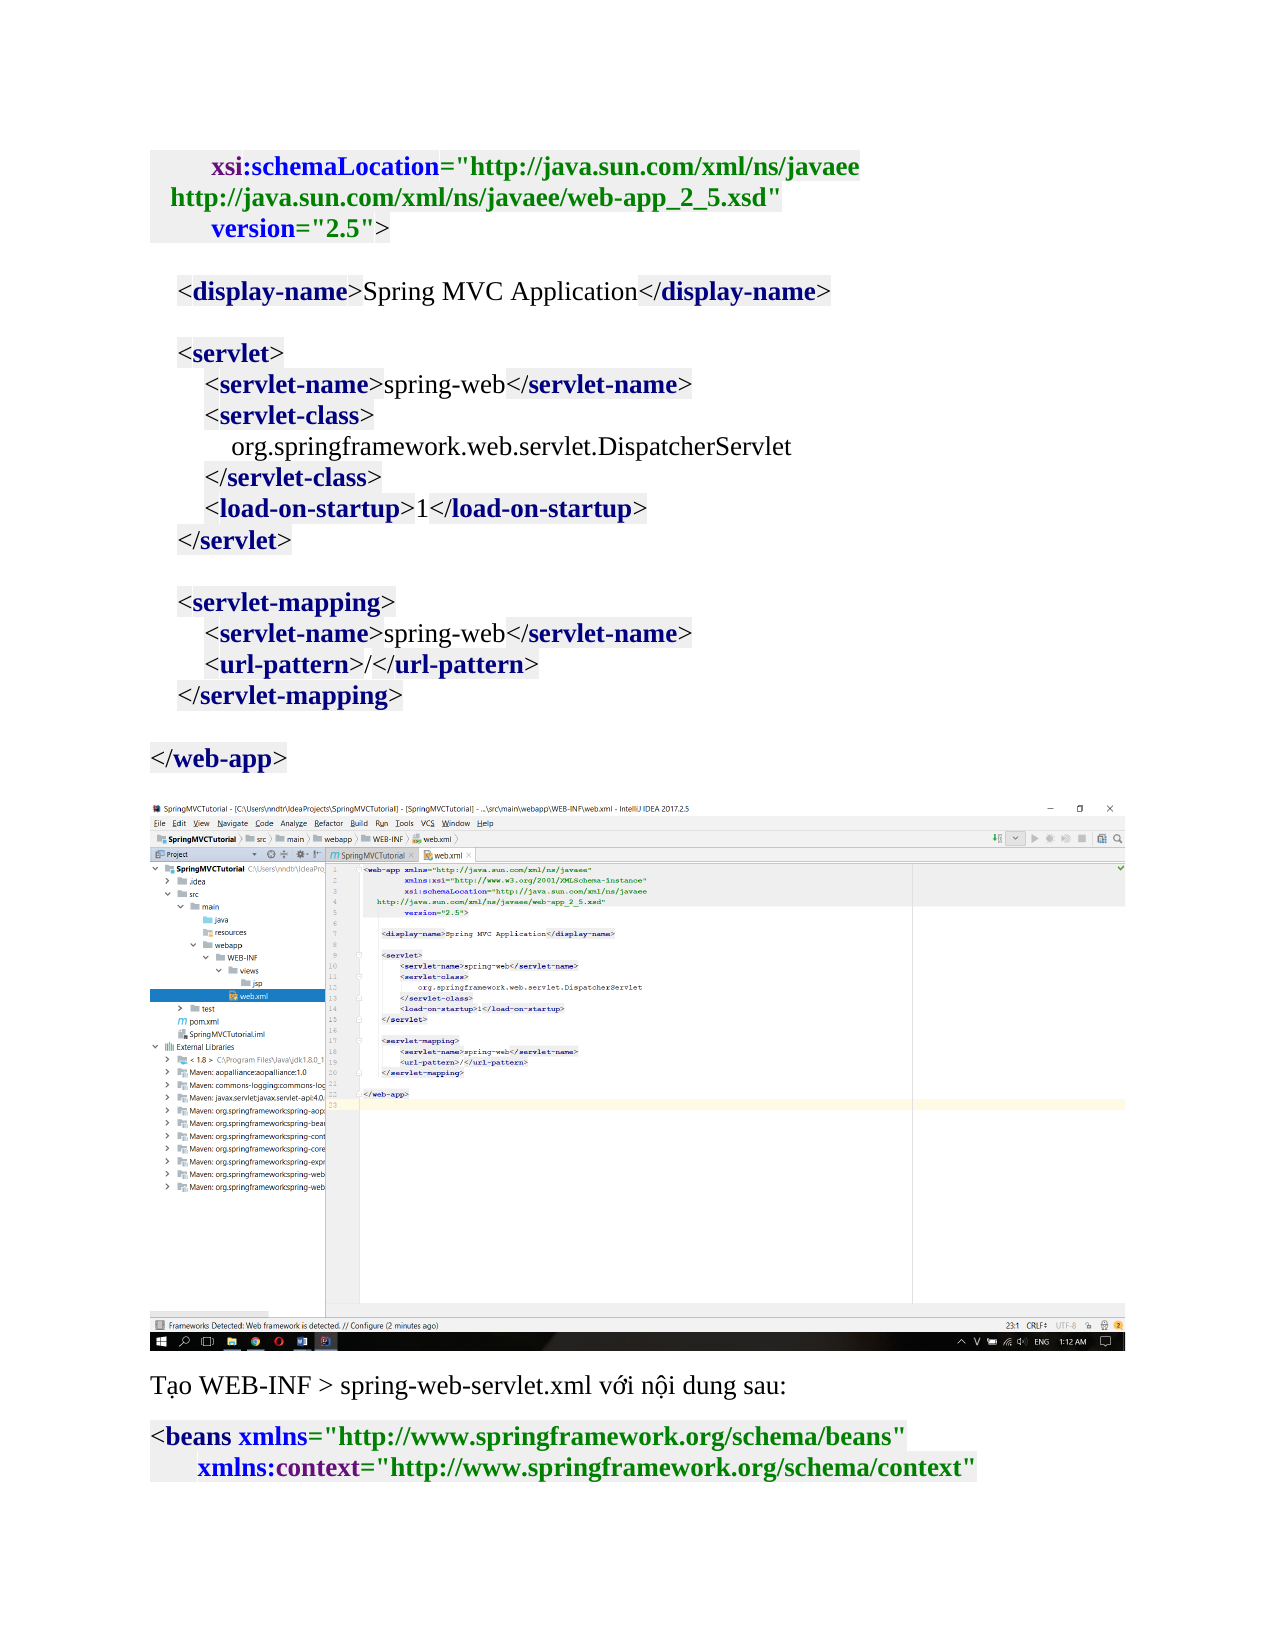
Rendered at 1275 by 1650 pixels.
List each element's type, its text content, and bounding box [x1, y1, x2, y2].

text Tạo WEB-INF > spring-web-servlet.xml với nội dung sau: [150, 1369, 1125, 1401]
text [150, 150, 1125, 773]
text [150, 1419, 1125, 1482]
picture [150, 802, 1125, 1351]
